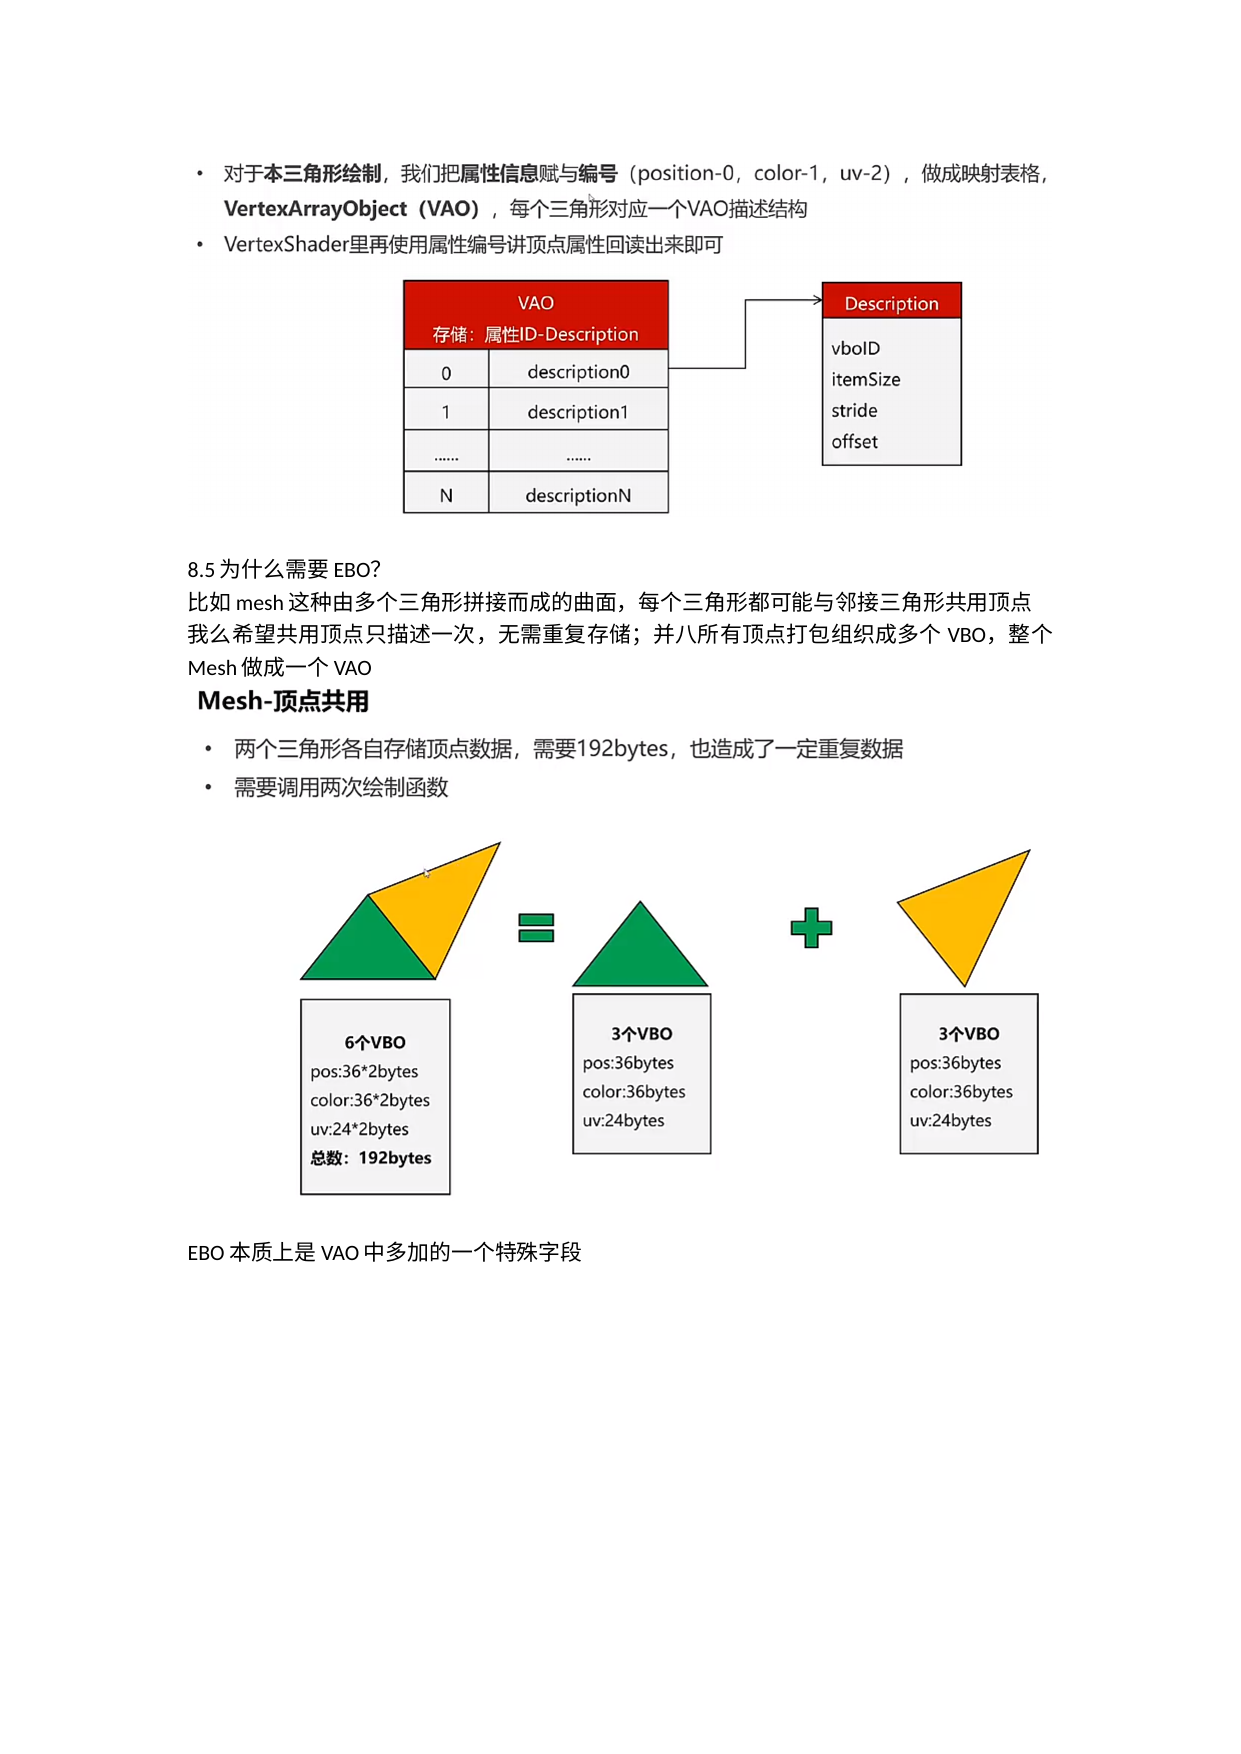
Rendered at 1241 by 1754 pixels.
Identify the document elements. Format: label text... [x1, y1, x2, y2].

list 8.5为什么需要EBO？ [187, 552, 1053, 584]
picture [187, 682, 1052, 1211]
list 比如mesh这种由多个三角形拼接而成的曲面，每个三角形都可能与邻接三角形共用顶点 [187, 584, 1053, 617]
list EBO本质上是VAO中多加的一个特殊字段 [187, 1234, 1053, 1267]
list 我么希望共用顶点只描述一次，无需重复存储；并八所有顶点打包组织成多个VBO，整个Mesh做成一个VAO [187, 617, 1053, 682]
picture [187, 162, 1053, 517]
